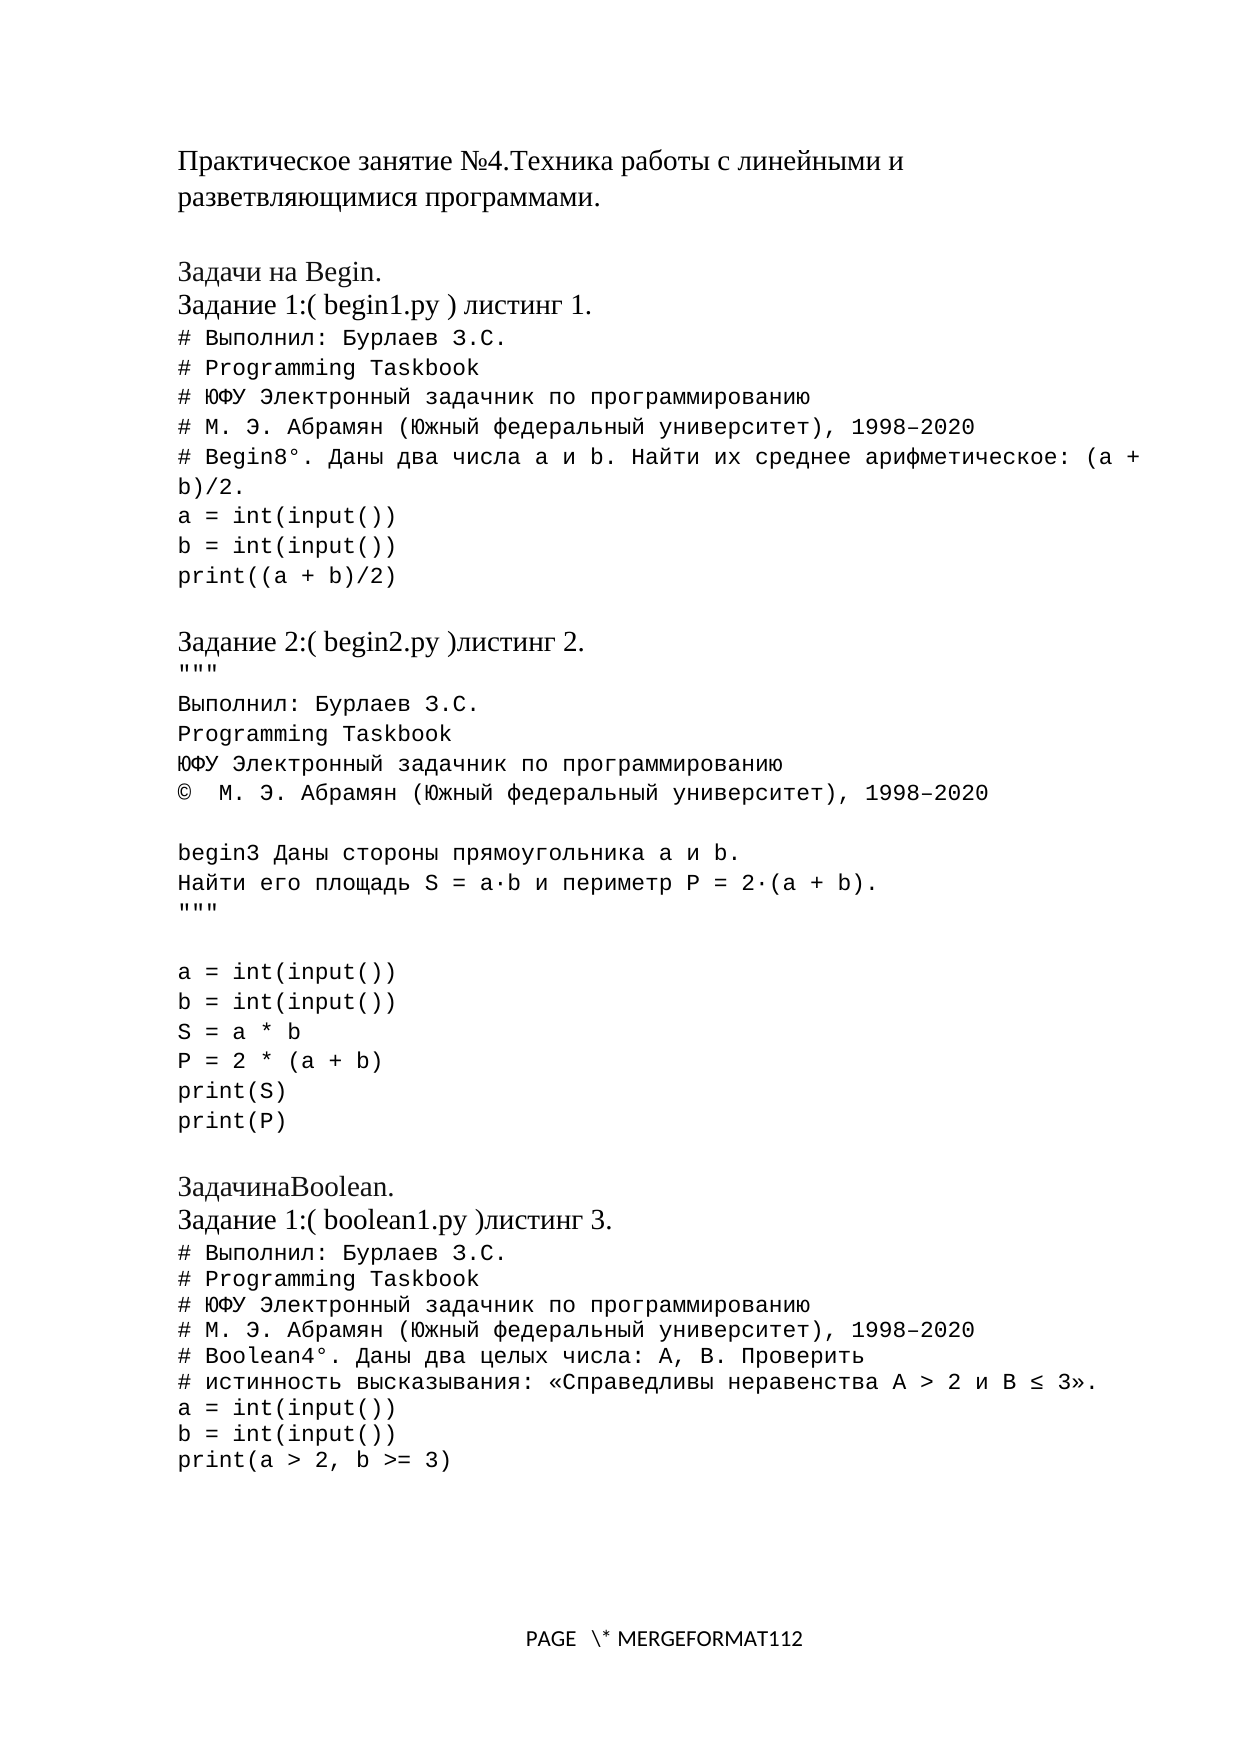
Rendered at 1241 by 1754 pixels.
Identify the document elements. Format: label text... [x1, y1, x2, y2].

text # ЮФУ Электронный задачник по программированию [177, 386, 1152, 412]
text print(P) [177, 1109, 1152, 1135]
text print((a + b)/2) [177, 564, 1152, 590]
subtitle Практическое занятие №4.Техника работы с линейными и разветвляющимися программами. [177, 143, 1152, 213]
text Задачи на Begin. [177, 254, 1152, 287]
text S = a * b [177, 1020, 1152, 1046]
text """ [177, 901, 1152, 927]
text # Begin8°. Даны два числа a и b. Найти их среднее арифметическое: (a + b)/2. [177, 445, 1152, 501]
text b = int(input()) [177, 534, 1152, 561]
text Programming Taskbook [177, 722, 1152, 748]
text # Выполнил: Бурлаев З.С. [177, 326, 1152, 352]
text """ [177, 662, 1152, 688]
text # ЮФУ Электронный задачник по программированию [177, 1293, 1152, 1319]
text a = int(input()) [177, 960, 1152, 986]
text begin3 Даны стороны прямоугольника a и b. [177, 841, 1152, 867]
text P = 2 * (a + b) [177, 1050, 1152, 1076]
text Задание 2:( begin2.py )листинг 2. [177, 624, 1152, 657]
text b = int(input()) [177, 1423, 1152, 1448]
text Найти его площадь S = a·b и периметр P = 2·(a + b). [177, 871, 1152, 897]
text a = int(input()) [177, 1397, 1152, 1423]
text a = int(input()) [177, 505, 1152, 531]
text # Boolean4°. Даны два целых числа: A, B. Проверить [177, 1345, 1152, 1371]
text © М. Э. Абрамян (Южный федеральный университет), 1998–2020 [177, 782, 1152, 808]
text # М. Э. Абрамян (Южный федеральный университет), 1998–2020 [177, 1319, 1152, 1345]
text Задание 1:( boolean1.py )листинг 3. [177, 1202, 1152, 1236]
text # Programming Taskbook [177, 356, 1152, 382]
text # истинность высказывания: «Справедливы неравенства A > 2 и B ≤ 3». [177, 1371, 1152, 1397]
text Выполнил: Бурлаев З.С. [177, 692, 1152, 718]
text print(S) [177, 1079, 1152, 1106]
text b = int(input()) [177, 990, 1152, 1016]
text # Programming Taskbook [177, 1267, 1152, 1293]
text # М. Э. Абрамян (Южный федеральный университет), 1998–2020 [177, 415, 1152, 441]
text print(a > 2, b >= 3) [177, 1448, 1152, 1474]
text ЗадачинаBoolean. [177, 1169, 1152, 1202]
text # Выполнил: Бурлаев З.С. [177, 1241, 1152, 1267]
text Задание 1:( begin1.py ) листинг 1. [177, 287, 1152, 321]
text ЮФУ Электронный задачник по программированию [177, 752, 1152, 778]
